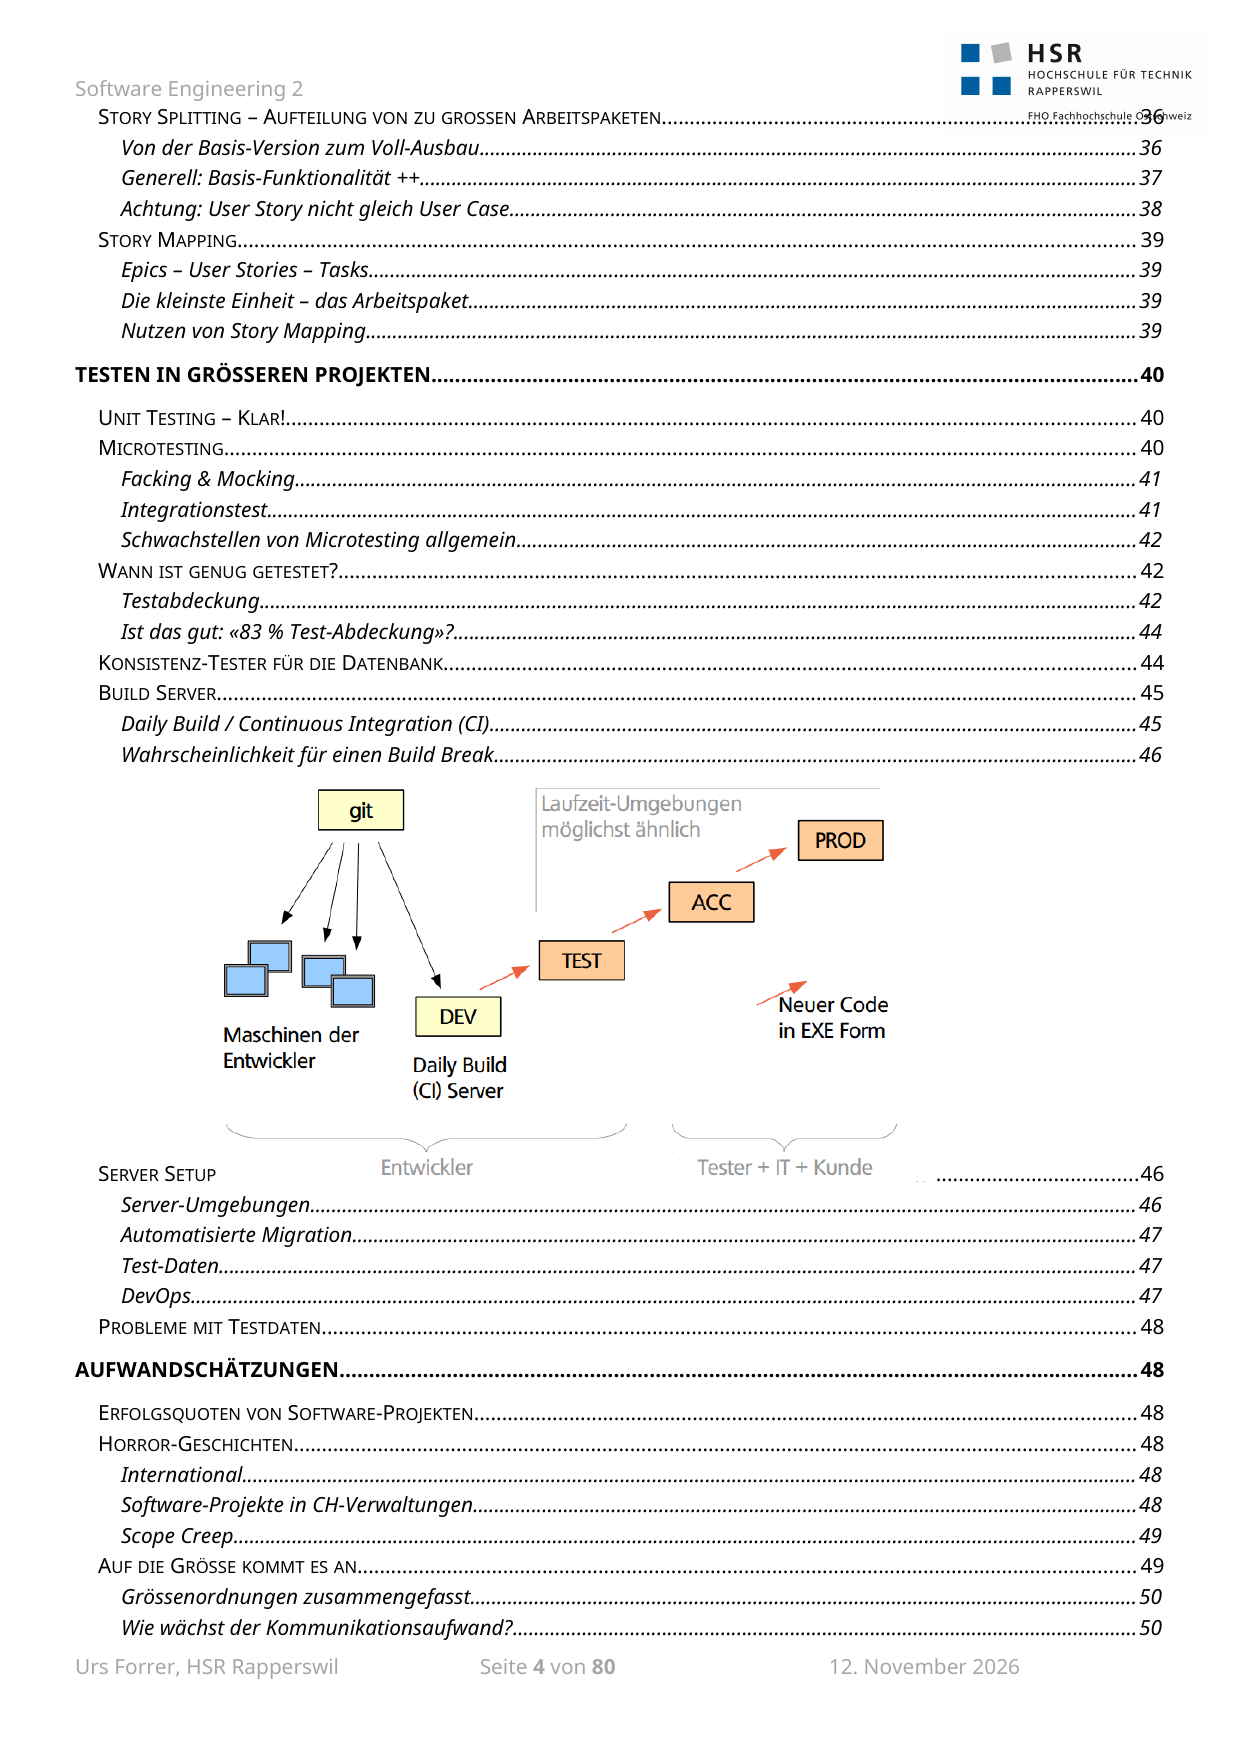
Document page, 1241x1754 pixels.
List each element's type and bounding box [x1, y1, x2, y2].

picture [943, 29, 1210, 134]
picture [221, 770, 936, 1182]
